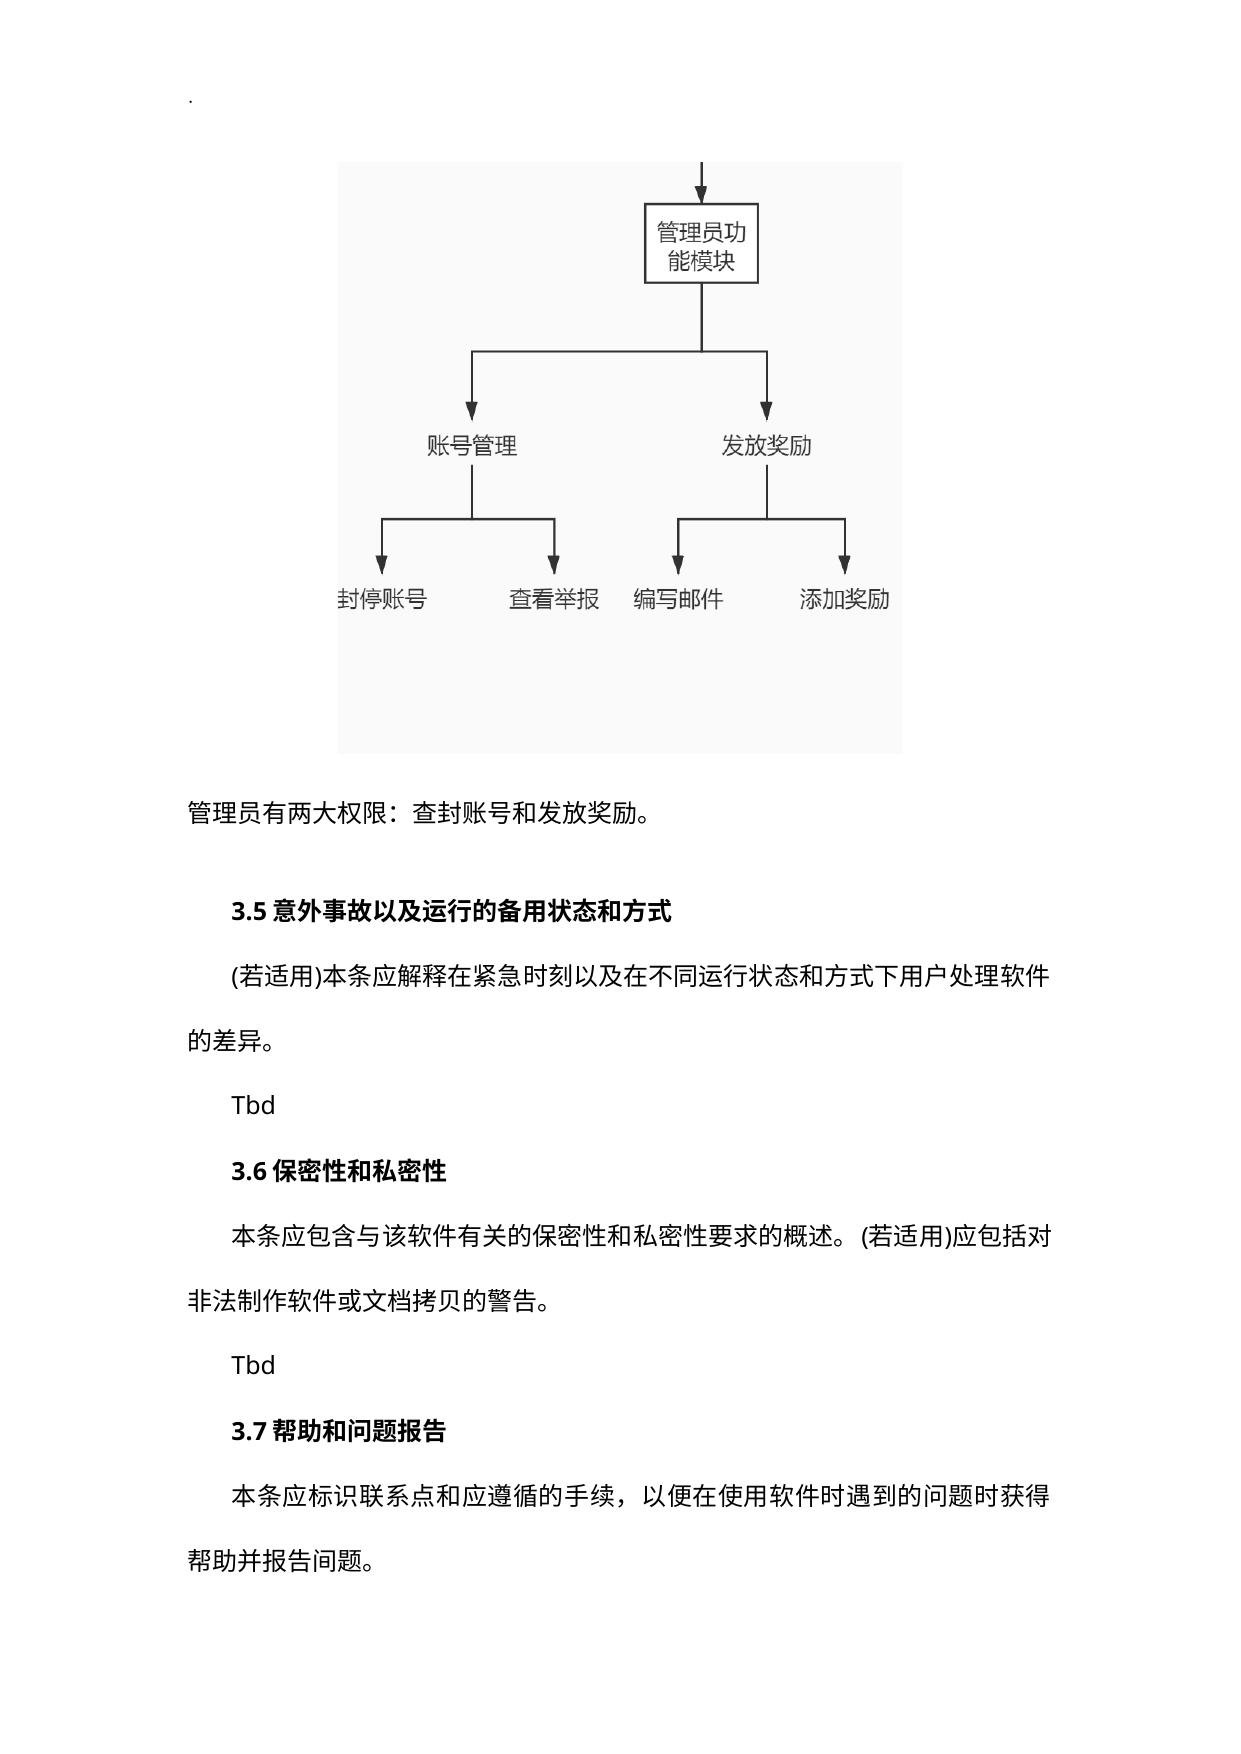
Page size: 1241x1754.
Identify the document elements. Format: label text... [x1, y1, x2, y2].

text 3.7帮助和问题报告 [187, 1397, 1053, 1462]
text Tbd [187, 1072, 1053, 1137]
text Tbd [187, 1332, 1053, 1397]
text 3.6保密性和私密性 [187, 1137, 1053, 1202]
text 管理员有两大权限：查封账号和发放奖励。 [187, 779, 1053, 844]
picture [337, 162, 903, 754]
text (若适用)本条应解释在紧急时刻以及在不同运行状态和方式下用户处理软件的差异。 [187, 942, 1053, 1072]
text 3.5意外事故以及运行的备用状态和方式 [187, 877, 1053, 942]
text 本条应标识联系点和应遵循的手续，以便在使用软件时遇到的问题时获得帮助并报告间题。 [187, 1462, 1053, 1592]
text 本条应包含与该软件有关的保密性和私密性要求的概述。(若适用)应包括对非法制作软件或文档拷贝的警告。 [187, 1202, 1053, 1332]
